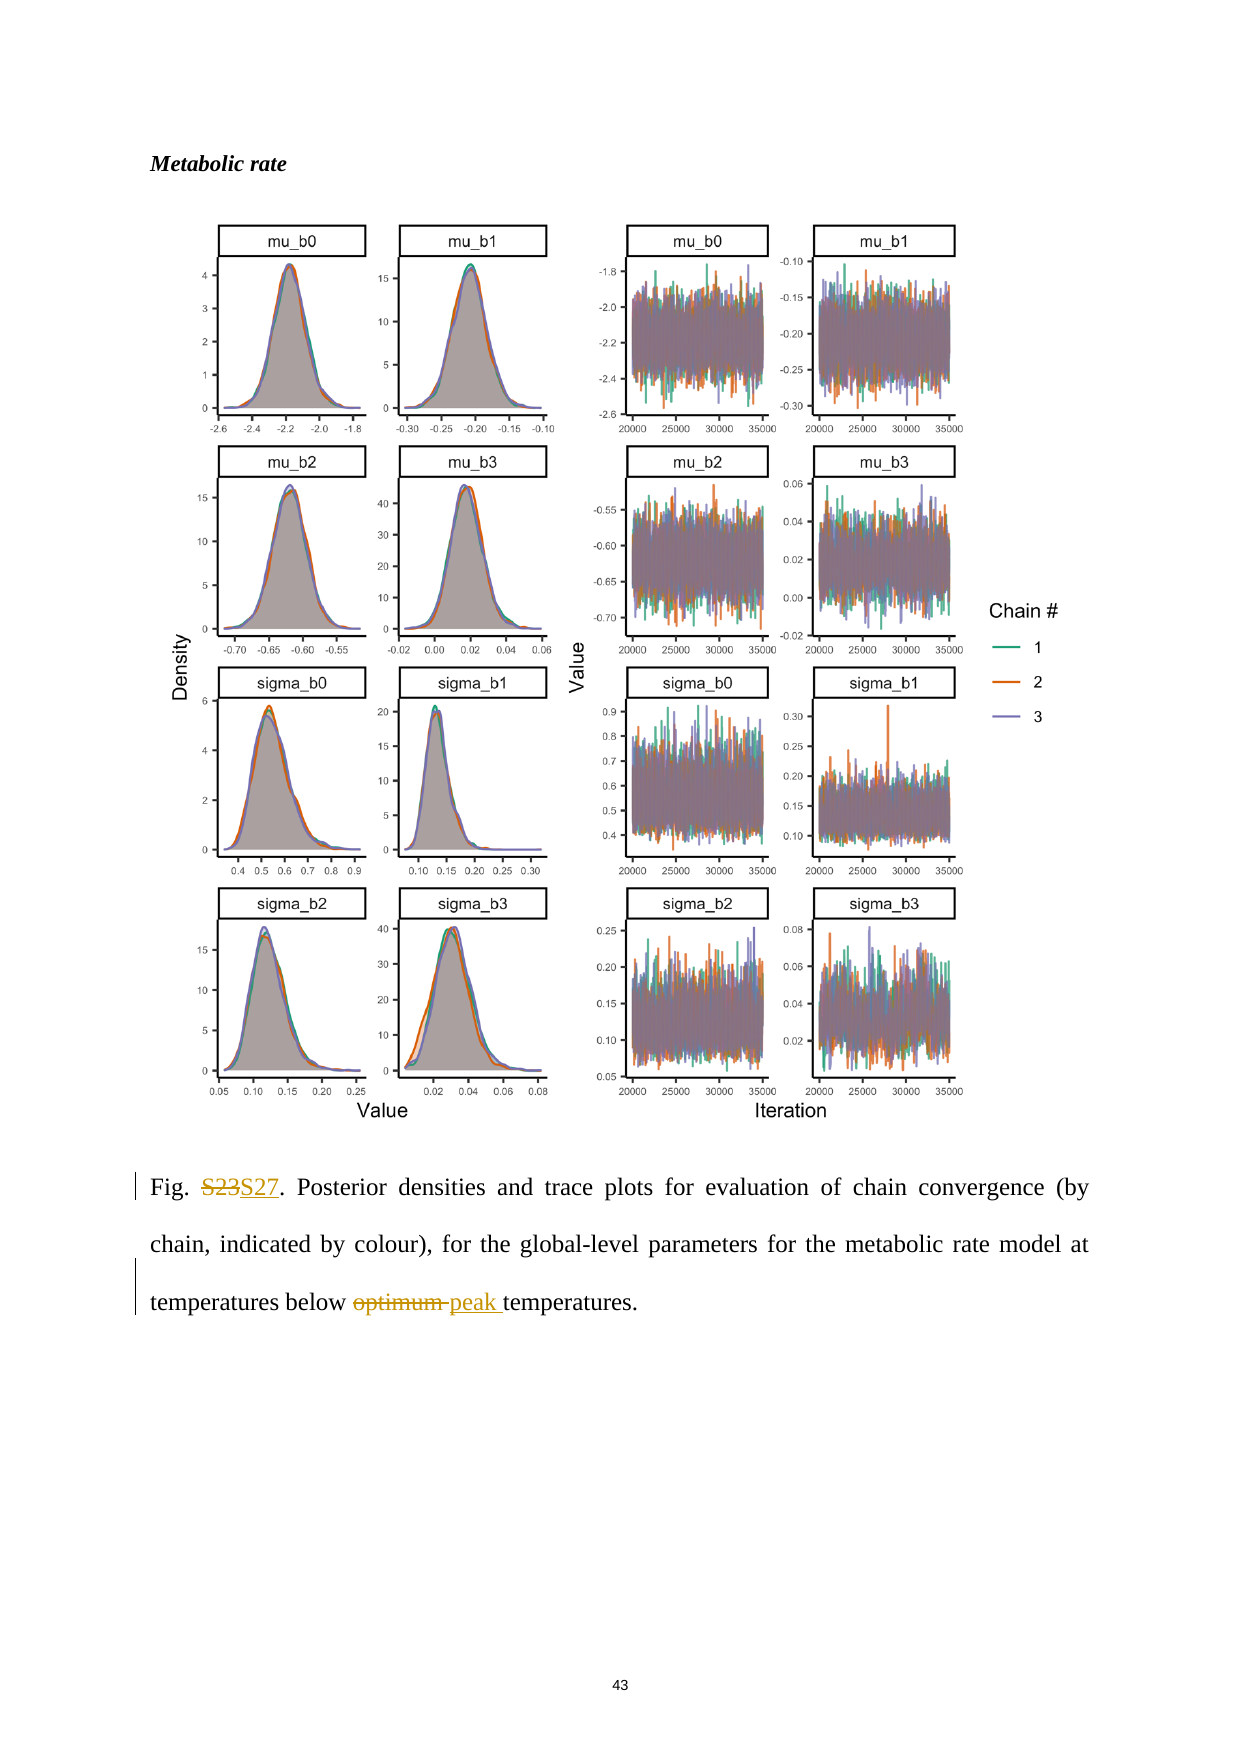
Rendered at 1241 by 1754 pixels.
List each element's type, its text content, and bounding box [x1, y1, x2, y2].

text Fig. . Posterior densities and trace plots for evaluation of chain convergence (by chain, indicated by colour), for the global-level parameters for the metabolic rate model at temperatures below temperatures. [150, 1172, 1090, 1315]
picture [150, 202, 1091, 1143]
subtitle Metabolic rate [150, 150, 1090, 176]
